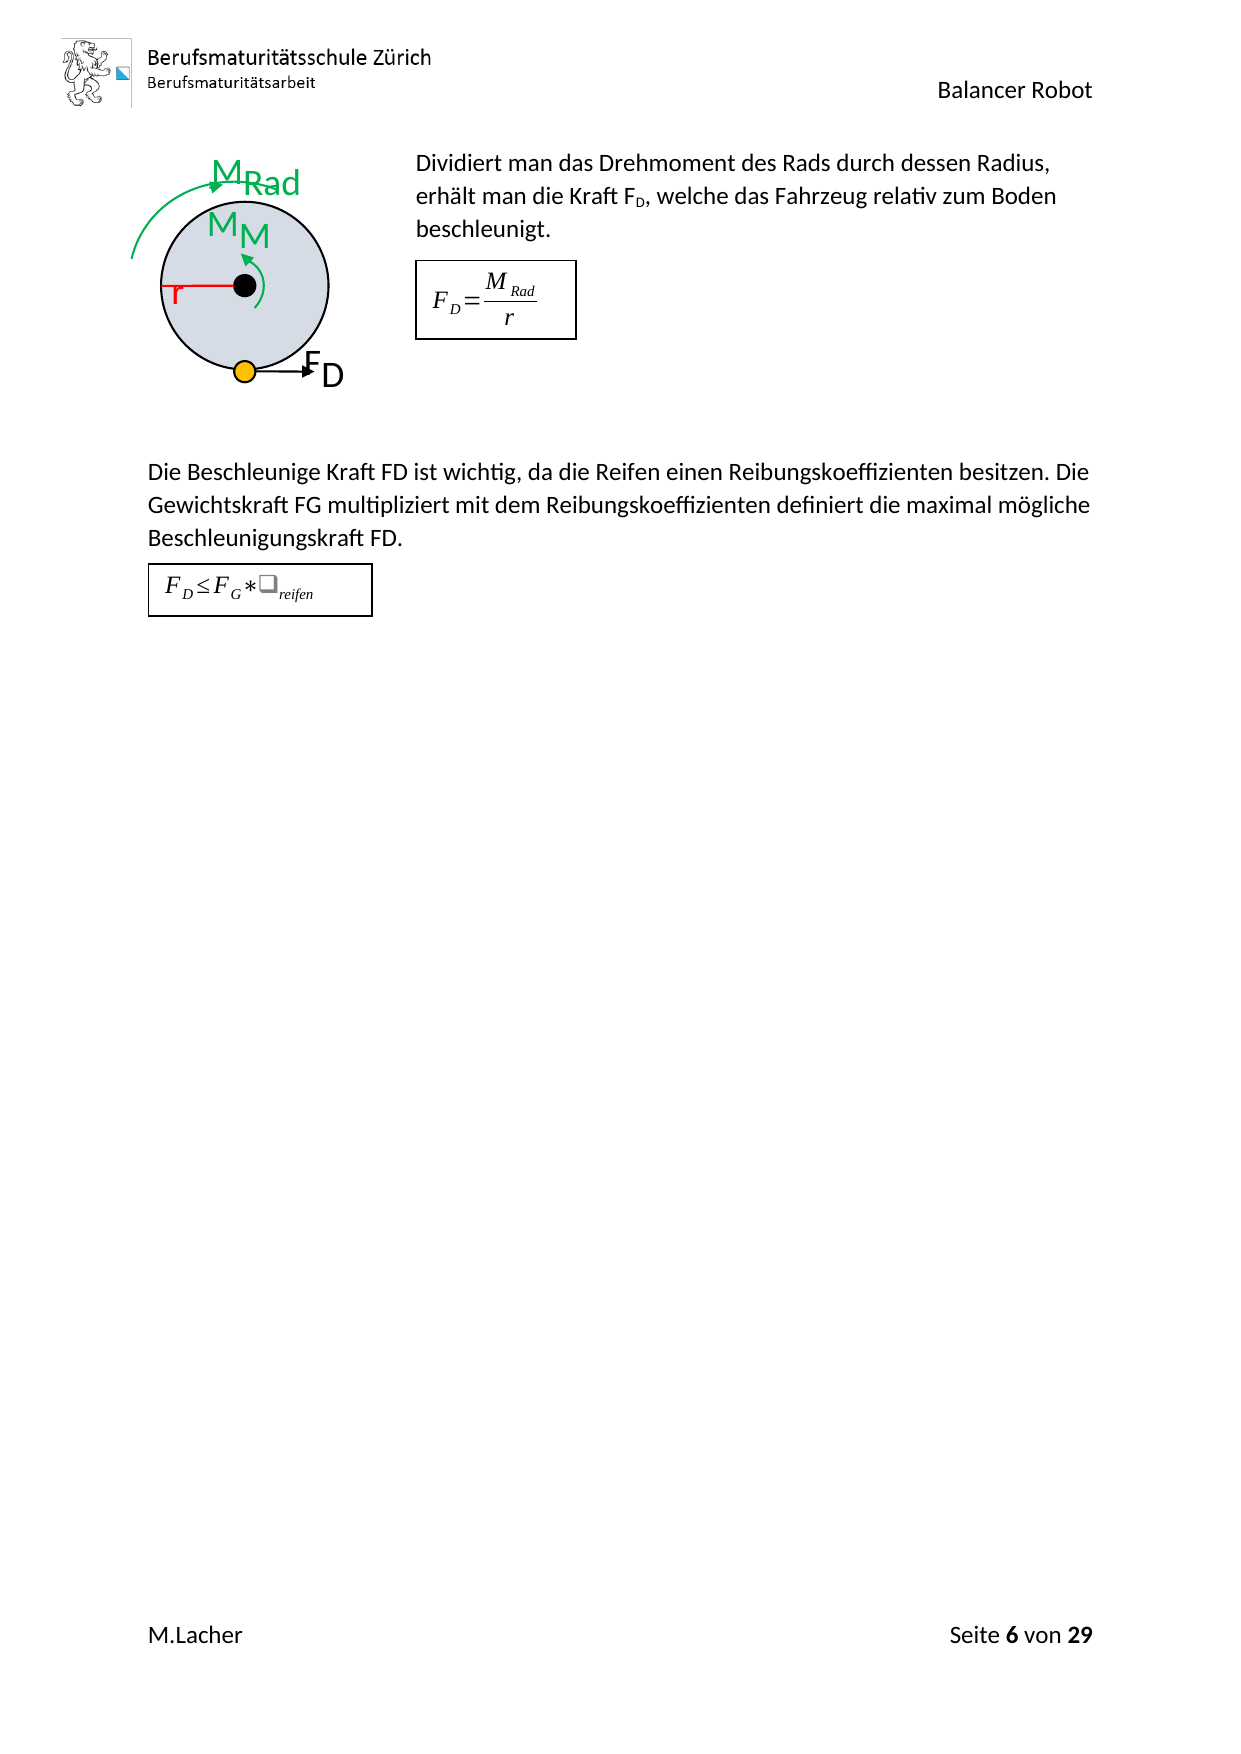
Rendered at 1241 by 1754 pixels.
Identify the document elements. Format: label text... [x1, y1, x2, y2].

text Dividiert man das Drehmoment des Rads durch dessen Radius, erhält man die Kraft FD, welche das Fahrzeug relativ zum Boden beschleunigt. [148, 148, 1093, 244]
text Die Beschleunige Kraft FD ist wichtig, da die Reifen einen Reibungskoeffizienten besitzen. Die Gewichtskraft FG multipliziert mit dem Reibungskoeffizienten definiert die maximal mögliche Beschleunigungskraft FD. [148, 456, 1093, 552]
picture [60, 35, 460, 108]
